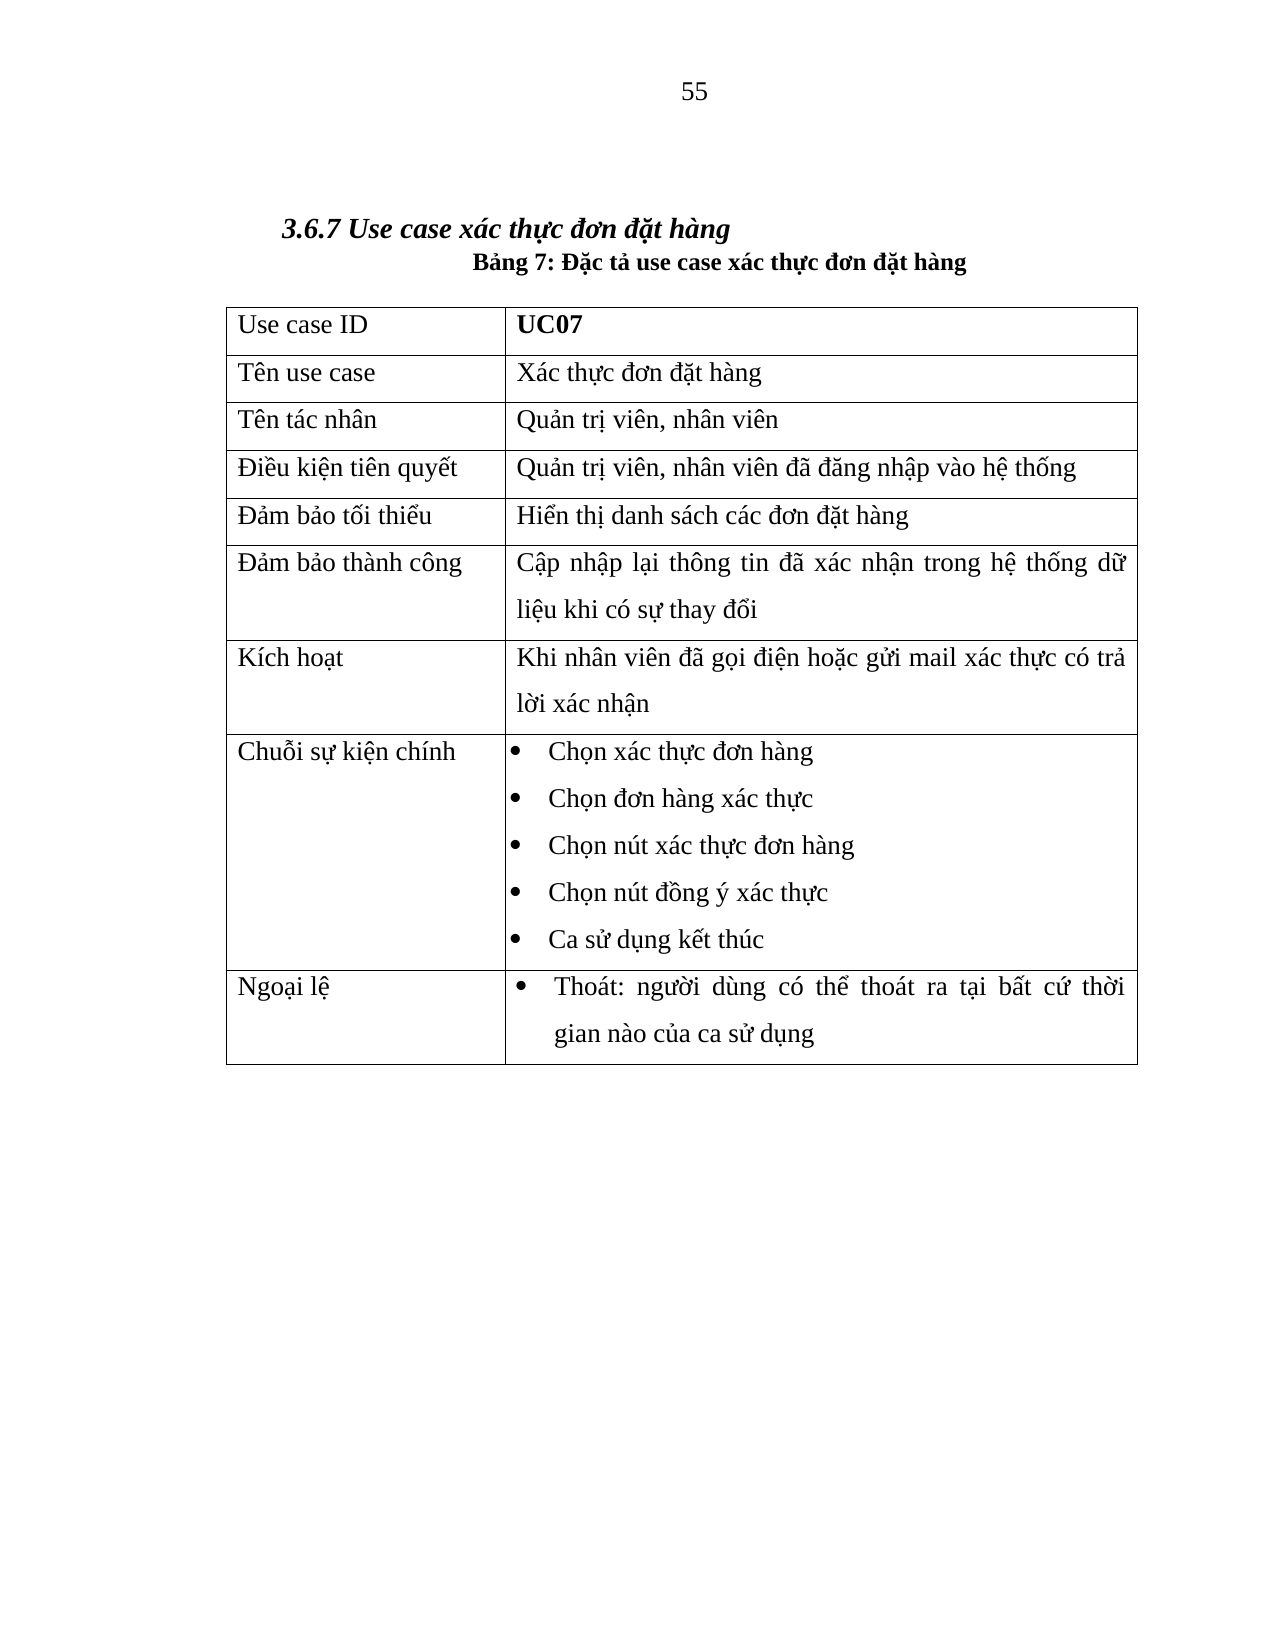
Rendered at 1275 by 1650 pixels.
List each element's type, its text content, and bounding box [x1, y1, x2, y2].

table_cell Cập nhập lại thông tin đã xác nhận trong hệ thống dữ liệu khi có sự thay đổi [506, 546, 1137, 640]
table_cell Khi nhân viên đã gọi điện hoặc gửi mail xác thực có trả lời xác nhận [506, 641, 1137, 734]
table_cell Xác thực đơn đặt hàng [506, 356, 1137, 402]
table_cell Thoát: người dùng có thể thoát ra tại bất cứ thời gian nào của ca sử dụng [506, 971, 1137, 1064]
table_cell Đảm bảo thành công [227, 546, 505, 640]
table_cell Ngoại lệ [227, 971, 505, 1064]
table_cell Chọn xác thực đơn hàng Chọn đơn hàng xác thực Chọn nút xác thực đơn hàng Chọn nút đồng ý xác thực Ca sử dụng kết thúc [506, 735, 1137, 969]
table_header Use case ID [227, 308, 505, 354]
table_cell Điều kiện tiên quyết [227, 451, 505, 498]
table_cell Tên tác nhân [227, 403, 505, 450]
table_cell Tên use case [227, 356, 505, 402]
table_header UC07 [506, 308, 1137, 354]
table_cell Chuỗi sự kiện chính [227, 735, 505, 969]
text Bảng 7: Đặc tả use case xác thực đơn đặt hàng [207, 247, 1157, 276]
table_cell Kích hoạt [227, 641, 505, 734]
table_cell Quản trị viên, nhân viên [506, 403, 1137, 450]
table_cell Hiển thị danh sách các đơn đặt hàng [506, 499, 1137, 545]
table_cell Quản trị viên, nhân viên đã đăng nhập vào hệ thống [506, 451, 1137, 498]
table_cell Đảm bảo tối thiểu [227, 499, 505, 545]
subtitle 3.6.7 Use case xác thực đơn đặt hàng [207, 211, 1157, 244]
